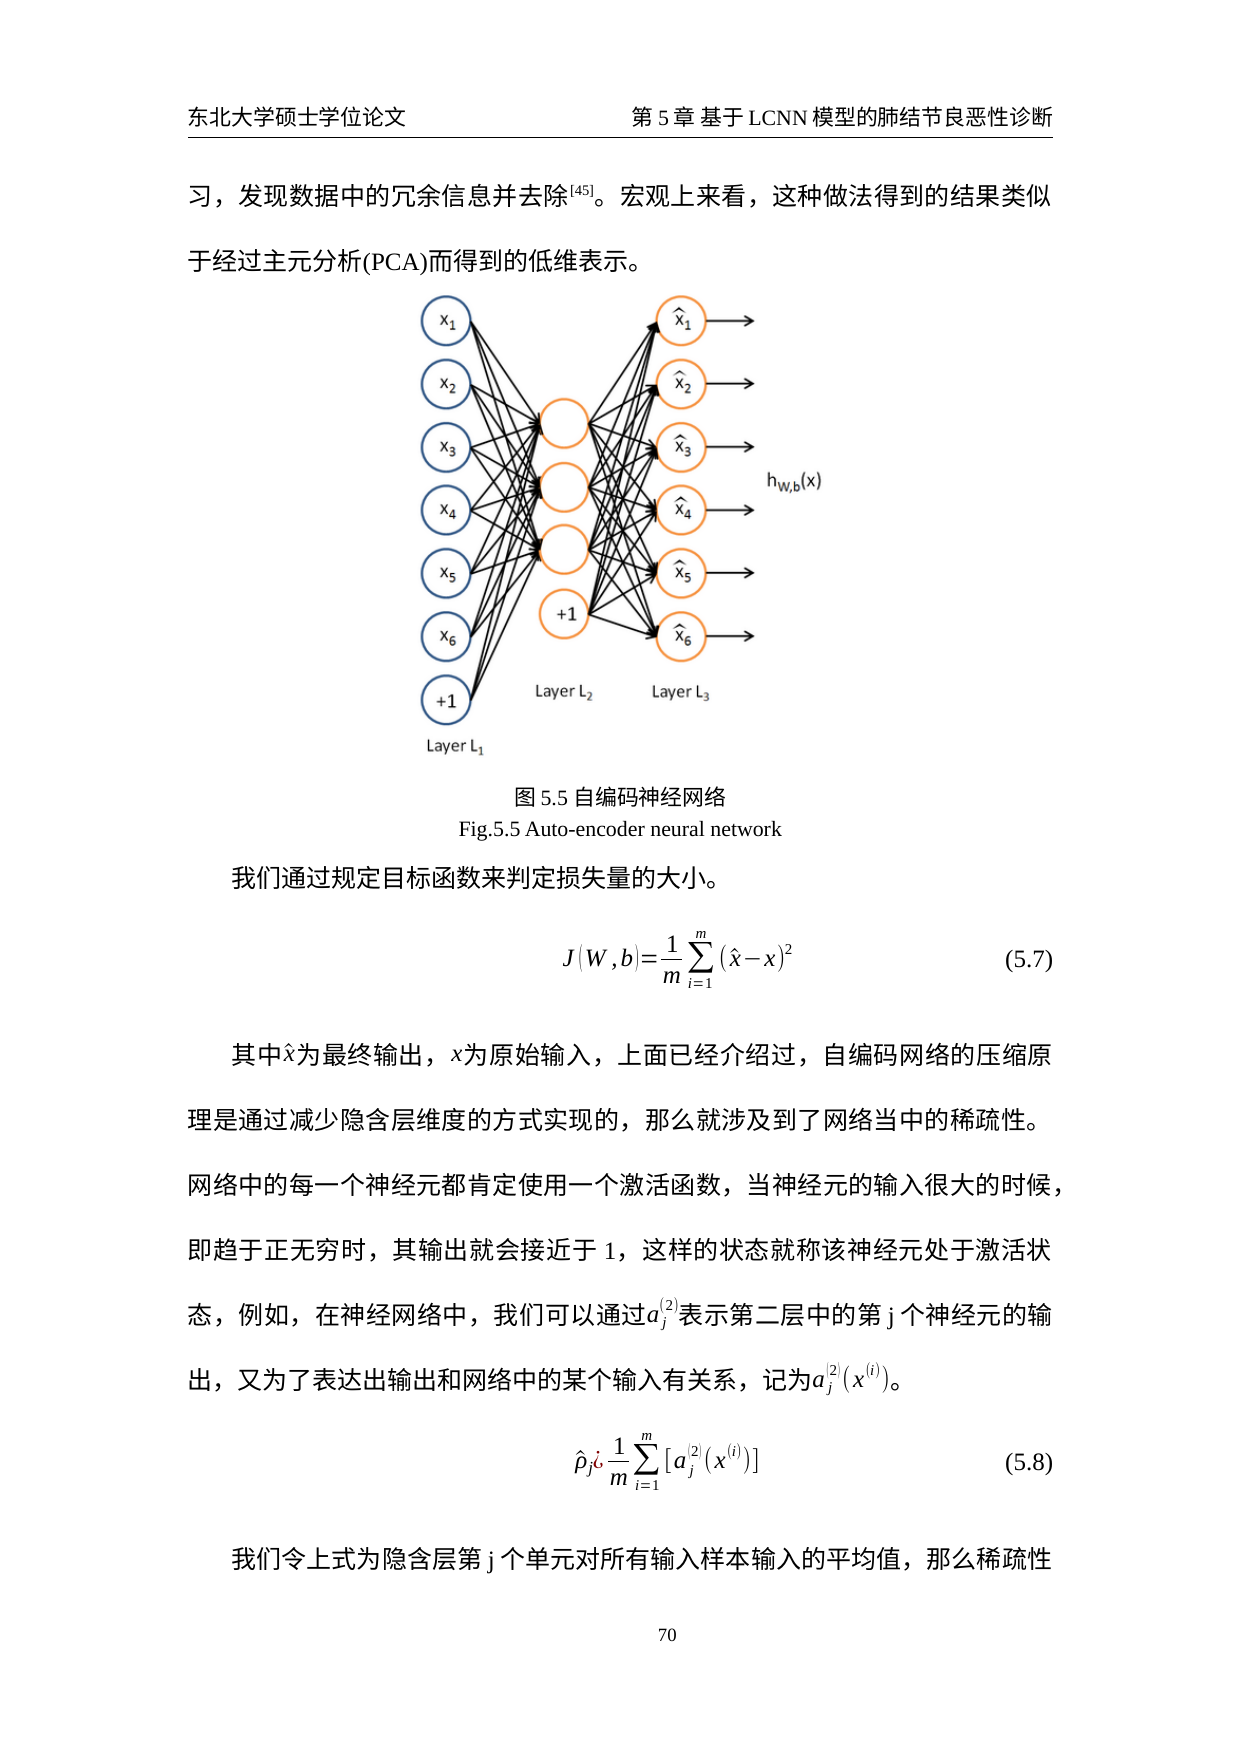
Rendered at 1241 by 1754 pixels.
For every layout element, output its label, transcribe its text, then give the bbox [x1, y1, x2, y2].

text j (5.8) [187, 1411, 1053, 1509]
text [187, 1526, 1053, 1591]
picture [409, 292, 831, 761]
text Fig.5.5 Auto-encoder neural network [187, 812, 1053, 844]
text (5.7) [187, 909, 1053, 1007]
text 图5.5 自编码神经网络 [187, 779, 1053, 812]
text 其中为最终输出，为原始输入，上面已经介绍过，自编码网络的压缩原理是通过减少隐含层维度的方式实现的，那么就涉及到了网络当中的稀疏性。网络中的每一个神经元都肯定使用一个激活函数，当神经元的输入很大的时候，即趋于正无穷时，其输出就会接近于1，这样的状态就称该神经元处于激活状态，例如，在神经网络中，我们可以通过表示第二层中的第j个神经元的输出，又为了表达出输出和网络中的某个输入有关系，记为。 [187, 1021, 1053, 1411]
text 我们通过规定目标函数来判定损失量的大小。 [187, 844, 1053, 909]
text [187, 162, 1053, 292]
